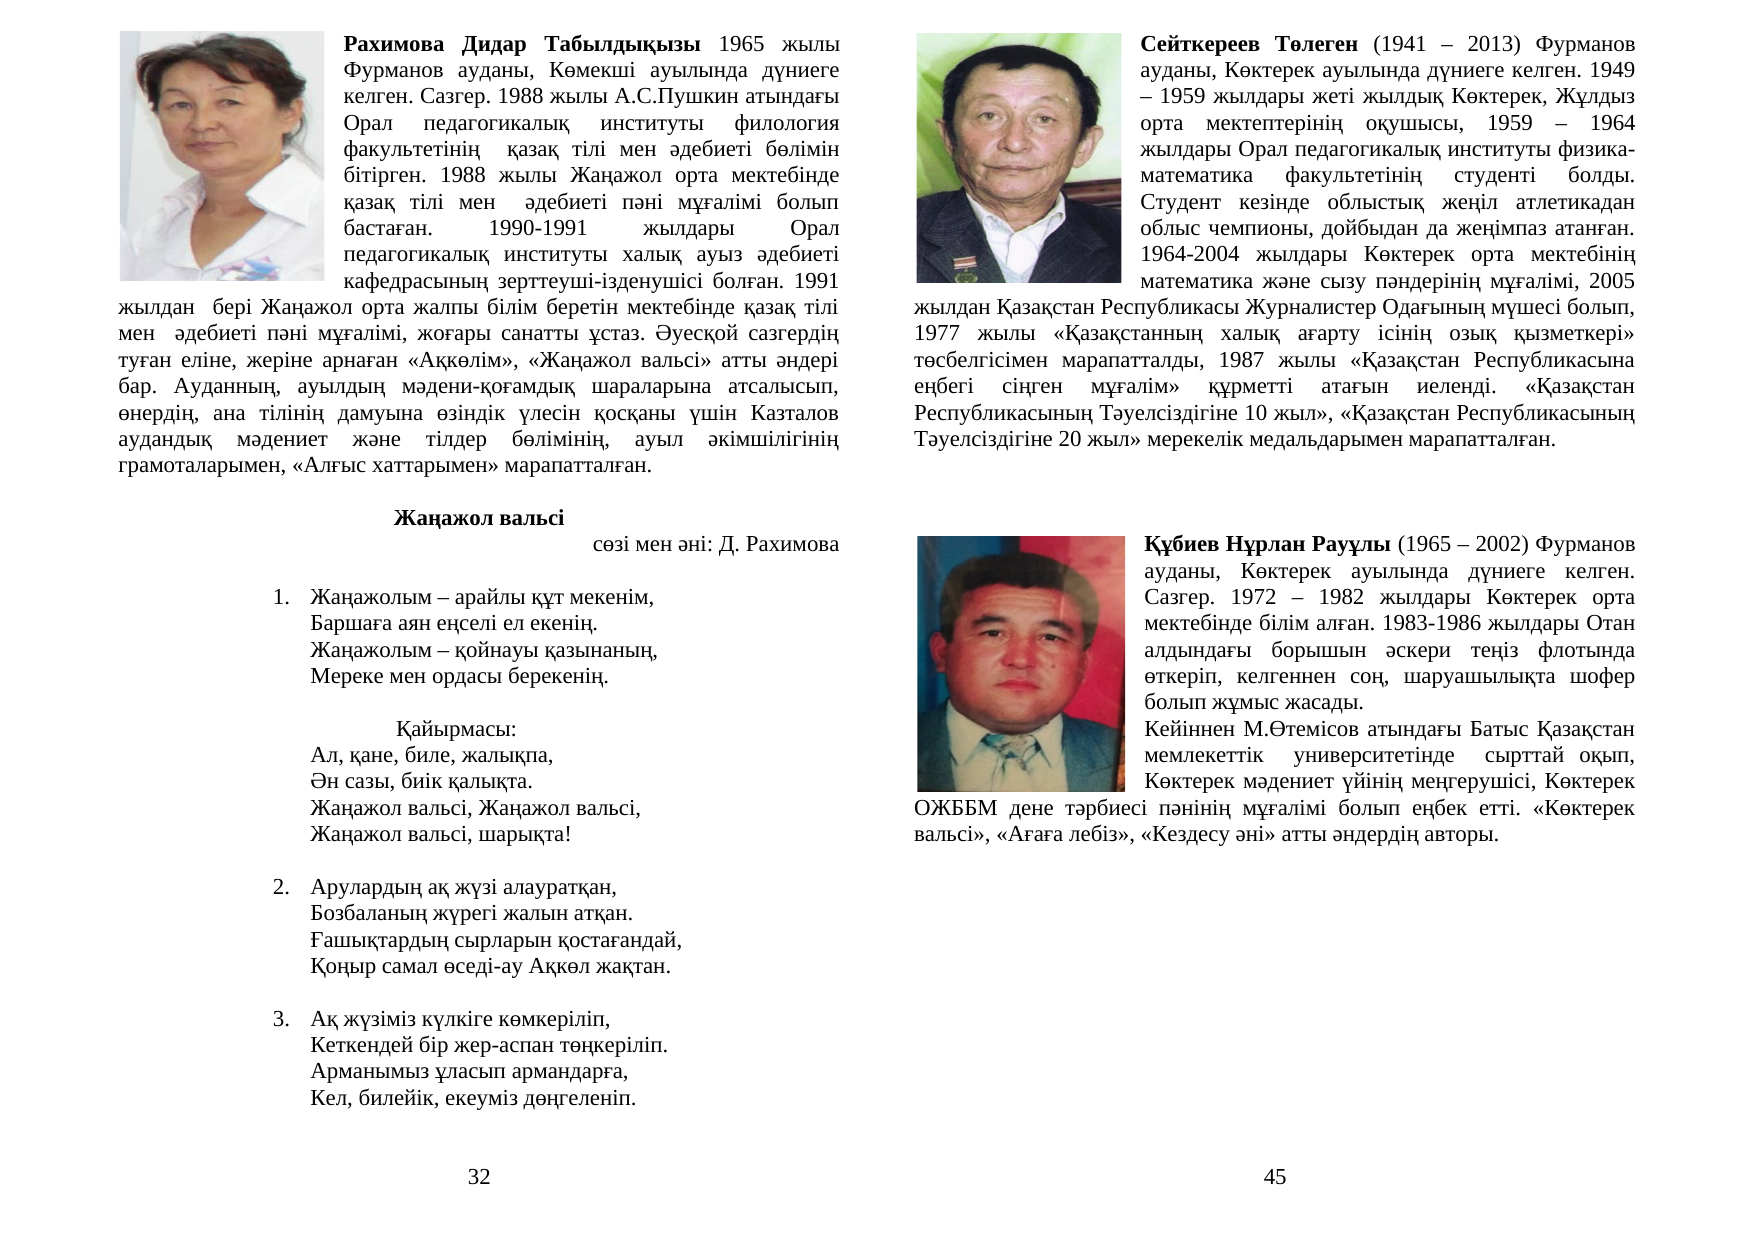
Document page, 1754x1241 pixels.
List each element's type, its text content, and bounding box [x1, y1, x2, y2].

text Жаңажол вальсі [118, 504, 840, 530]
text Жаңажолым – қойнауы қазынаның, [310, 636, 840, 662]
text Құбиев Нұрлан Рауұлы (1965 – 2002) Фурманов ауданы, Көктерек ауылында дүниеге келген. Сазгер. 1972 – 1982 жылдары Көктерек орта мектебінде білім алған. 1983-1986 жылдары Отан алдындағы борышын әскери теңіз флотында өткеріп, келгеннен соң, шаруашылықта шофер болып жұмыс жасады. [914, 530, 1636, 715]
text Ғашықтардың сырларын қостағандай, [310, 926, 840, 952]
text Баршаға аян еңселі ел екенің. [310, 609, 840, 636]
text Ал, қане, биле, жалықпа, [310, 741, 840, 767]
text 32 [118, 1163, 840, 1189]
list Жаңажолым – арайлы құт мекенім, [273, 583, 840, 609]
text Кел, билейік, екеуміз дөңгеленіп. [310, 1084, 840, 1110]
list Арулардың ақ жүзі алауратқан, [273, 873, 840, 899]
text Мереке мен ордасы берекенің. [310, 662, 840, 688]
text Сейткереев Төлеген (1941 – 2013) Фурманов ауданы, Көктерек ауылында дүниеге келген. 1949 – 1959 жылдары жеті жылдық Көктерек, Жұлдыз орта мектептерінің оқушысы, 1959 – 1964 жылдары Орал педагогикалық институты физика-математика факультетінің студенті болды. Студент кезінде облыстық жеңіл атлетикадан облыс чемпионы, дойбыдан да жеңімпаз атанған. 1964-2004 жылдары Көктерек орта мектебінің математика және сызу пәндерінің мұғалімі, 2005 жылдан Қазақстан Республикасы Журналистер Одағының мүшесі болып, 1977 жылы «Қазақстанның халық ағарту ісінің озық қызметкері» төсбелгісімен марапатталды, 1987 жылы «Қазақстан Республикасына еңбегі сіңген мұғалім» құрметті атағын иеленді. «Қазақстан Республикасының Тәуелсіздігіне 10 жыл», «Қазақстан Республикасының Тәуелсіздігіне 20 жыл» мерекелік медальдарымен марапатталған. [914, 29, 1636, 451]
text Жаңажол вальсі, шарықта! [310, 820, 840, 847]
text Кейіннен М.Өтемісов атындағы Батыс Қазақстан мемлекеттік университетінде сырттай оқып, Көктерек мәдениет үйінің меңгерушісі, Көктерек ОЖББМ дене тәрбиесі пәнінің мұғалімі болып еңбек етті. «Көктерек вальсі», «Ағаға лебіз», «Кездесу әні» атты әндердің авторы. [914, 715, 1636, 847]
text Бозбаланың жүрегі жалын атқан. [310, 899, 840, 926]
text Жаңажол вальсі, Жаңажол вальсі, [310, 794, 840, 820]
text сөзі мен әні: Д. Рахимова [118, 530, 840, 557]
text Арманымыз ұласып армандарға, [310, 1057, 840, 1084]
text Ән сазы, биік қалықта. [310, 767, 840, 794]
text Қоңыр самал өседі-ау Ақкөл жақтан. [310, 952, 840, 978]
list Ақ жүзіміз күлкіге көмкеріліп, [273, 1005, 840, 1031]
picture [917, 536, 1126, 792]
text Кеткендей бір жер-аспан төңкеріліп. [310, 1031, 840, 1057]
text Қайырмасы: [310, 715, 840, 741]
text Рахимова Дидар Табылдықызы 1965 жылы Фурманов ауданы, Көмекші ауылында дүниеге келген. Сазгер. 1988 жылы А.С.Пушкин атындағы Орал педагогикалық институты филология факультетінің қазақ тілі мен әдебиеті бөлімін бітірген. 1988 жылы Жаңажол орта мектебінде қазақ тілі мен әдебиеті пәні мұғалімі болып бастаған. 1990-1991 жылдары Орал педагогикалық институты халық ауыз әдебиеті кафедрасының зерттеуші-ізденушісі болған. 1991 жылдан бері Жаңажол орта жалпы білім беретін мектебінде қазақ тілі мен әдебиеті пәні мұғалімі, жоғары санатты ұстаз. Әуесқой сазгердің туған еліне, жеріне арнаған «Ақкөлім», «Жаңажол вальсі» атты әндері бар. Ауданның, ауылдың мәдени-қоғамдық шараларына атсалысып, өнердің, ана тілінің дамуына өзіндік үлесін қосқаны үшін Казталов аудандық мәдениет және тілдер бөлімінің, ауыл әкімшілігінің грамоталарымен, «Алғыс хаттарымен» марапатталған. [118, 29, 840, 478]
text 45 [914, 1163, 1636, 1189]
picture [916, 33, 1122, 283]
